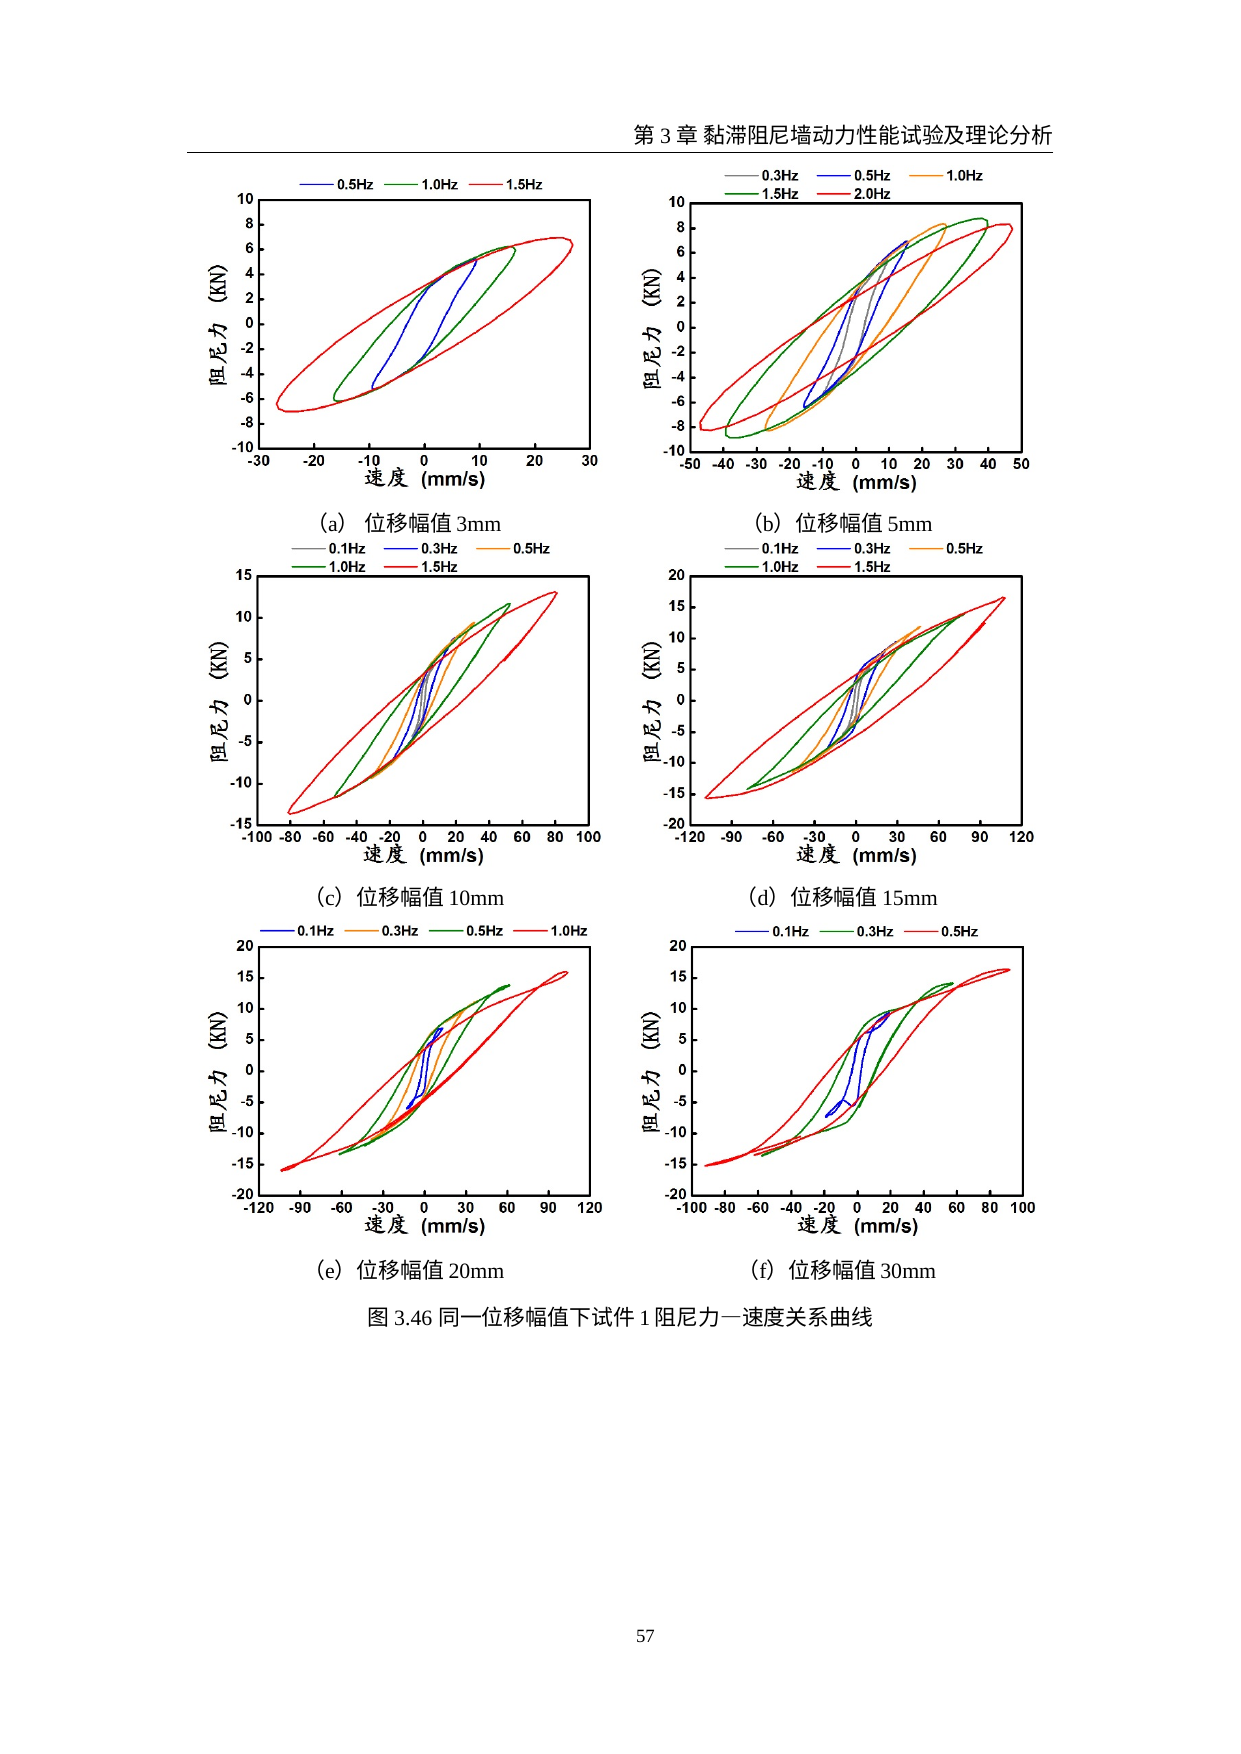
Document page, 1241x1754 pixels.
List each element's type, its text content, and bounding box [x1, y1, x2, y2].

table_cell [620, 539, 1053, 879]
picture [198, 912, 612, 1244]
table_cell （d）位移幅值15mm [620, 879, 1053, 913]
picture [631, 165, 1045, 497]
table_cell [620, 166, 1053, 505]
table_cell [187, 166, 620, 505]
picture [198, 165, 612, 497]
table_cell [620, 913, 1053, 1252]
picture [631, 912, 1045, 1244]
table_cell （a） 位移幅值3mm [187, 505, 620, 539]
table_cell [187, 913, 620, 1252]
picture [198, 539, 612, 870]
table_cell （e）位移幅值20mm [187, 1252, 620, 1286]
table_cell （c）位移幅值10mm [187, 879, 620, 913]
table_cell （f）位移幅值30mm [620, 1252, 1053, 1286]
picture [631, 539, 1045, 870]
table_cell （b）位移幅值5mm [620, 505, 1053, 539]
table_cell [187, 539, 620, 879]
